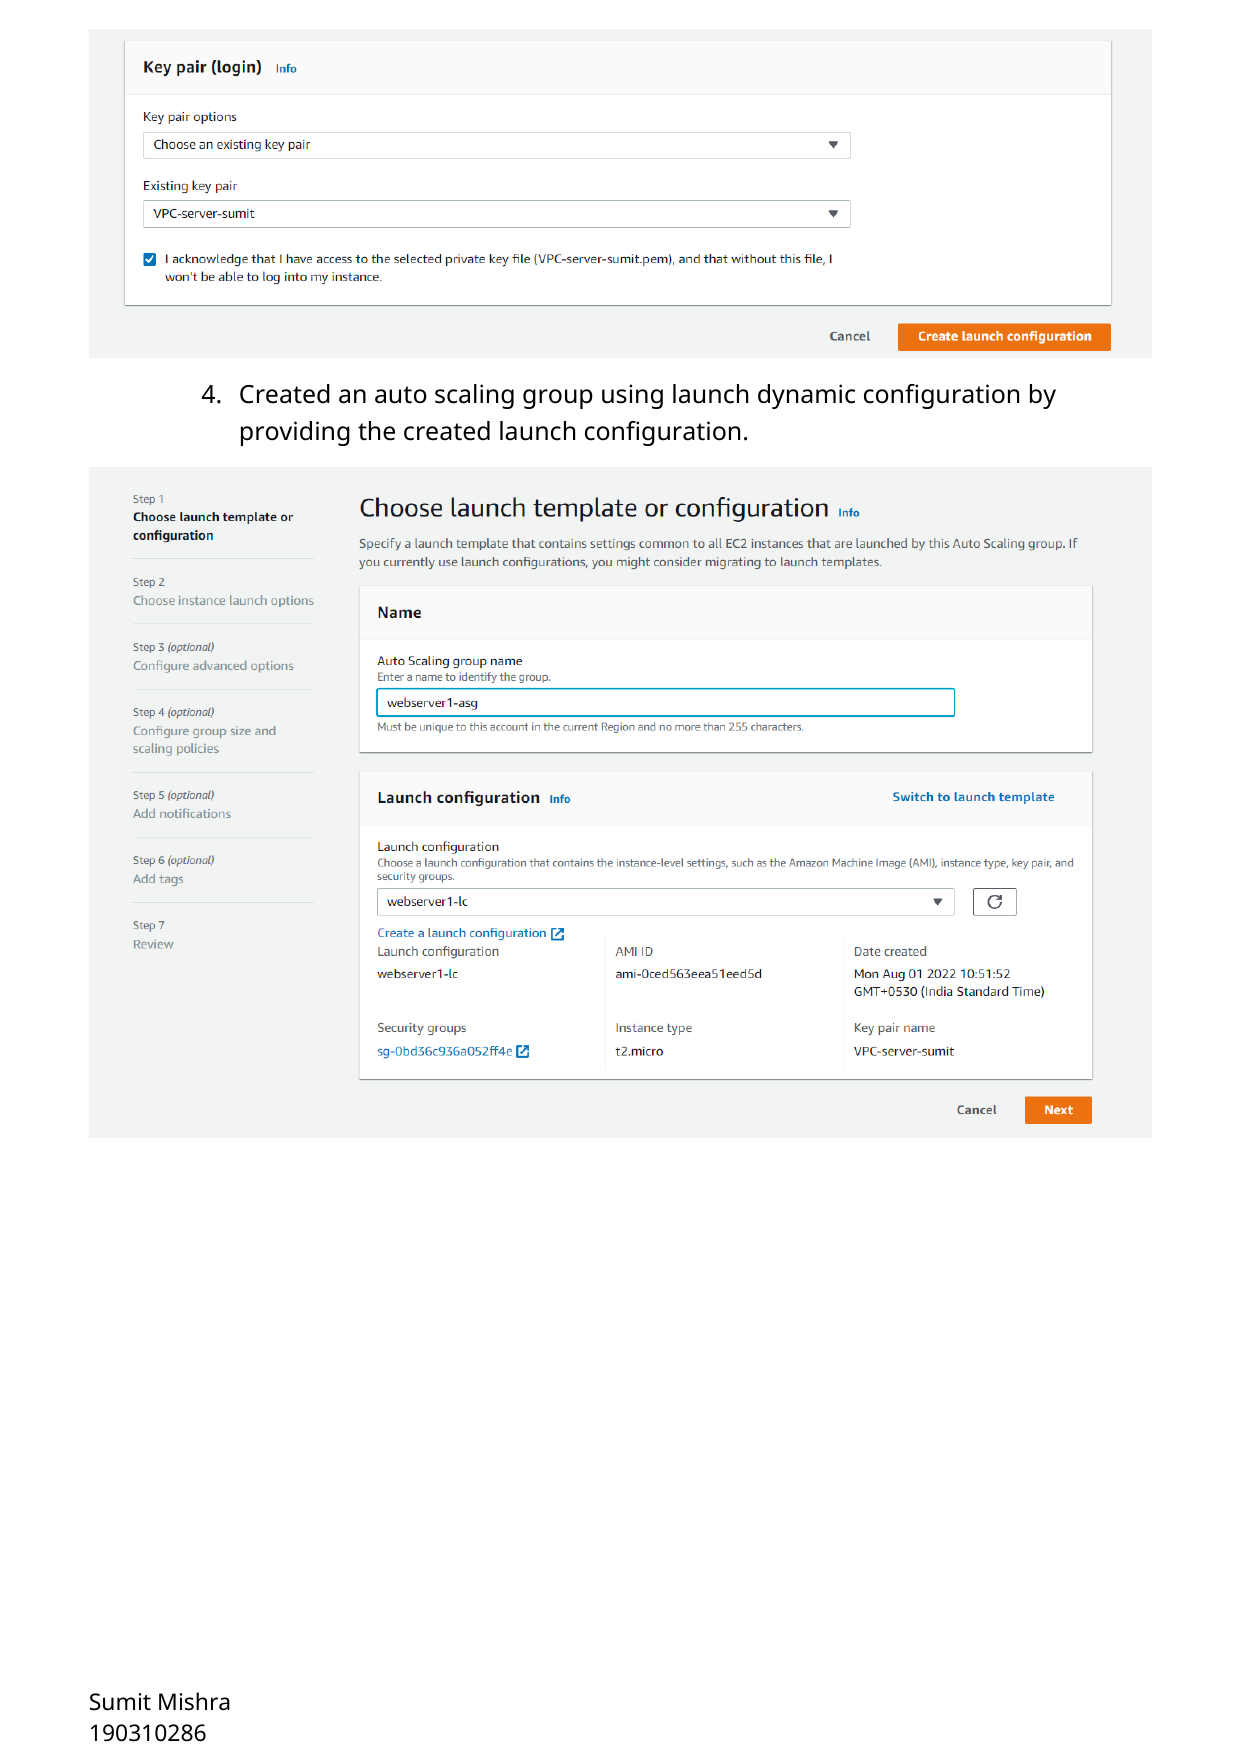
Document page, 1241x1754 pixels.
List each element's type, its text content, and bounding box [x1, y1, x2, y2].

picture [88, 29, 1152, 358]
list Created an auto scaling group using launch dynamic configuration by providing the created launch configuration. [201, 377, 1152, 448]
picture [88, 467, 1152, 1138]
